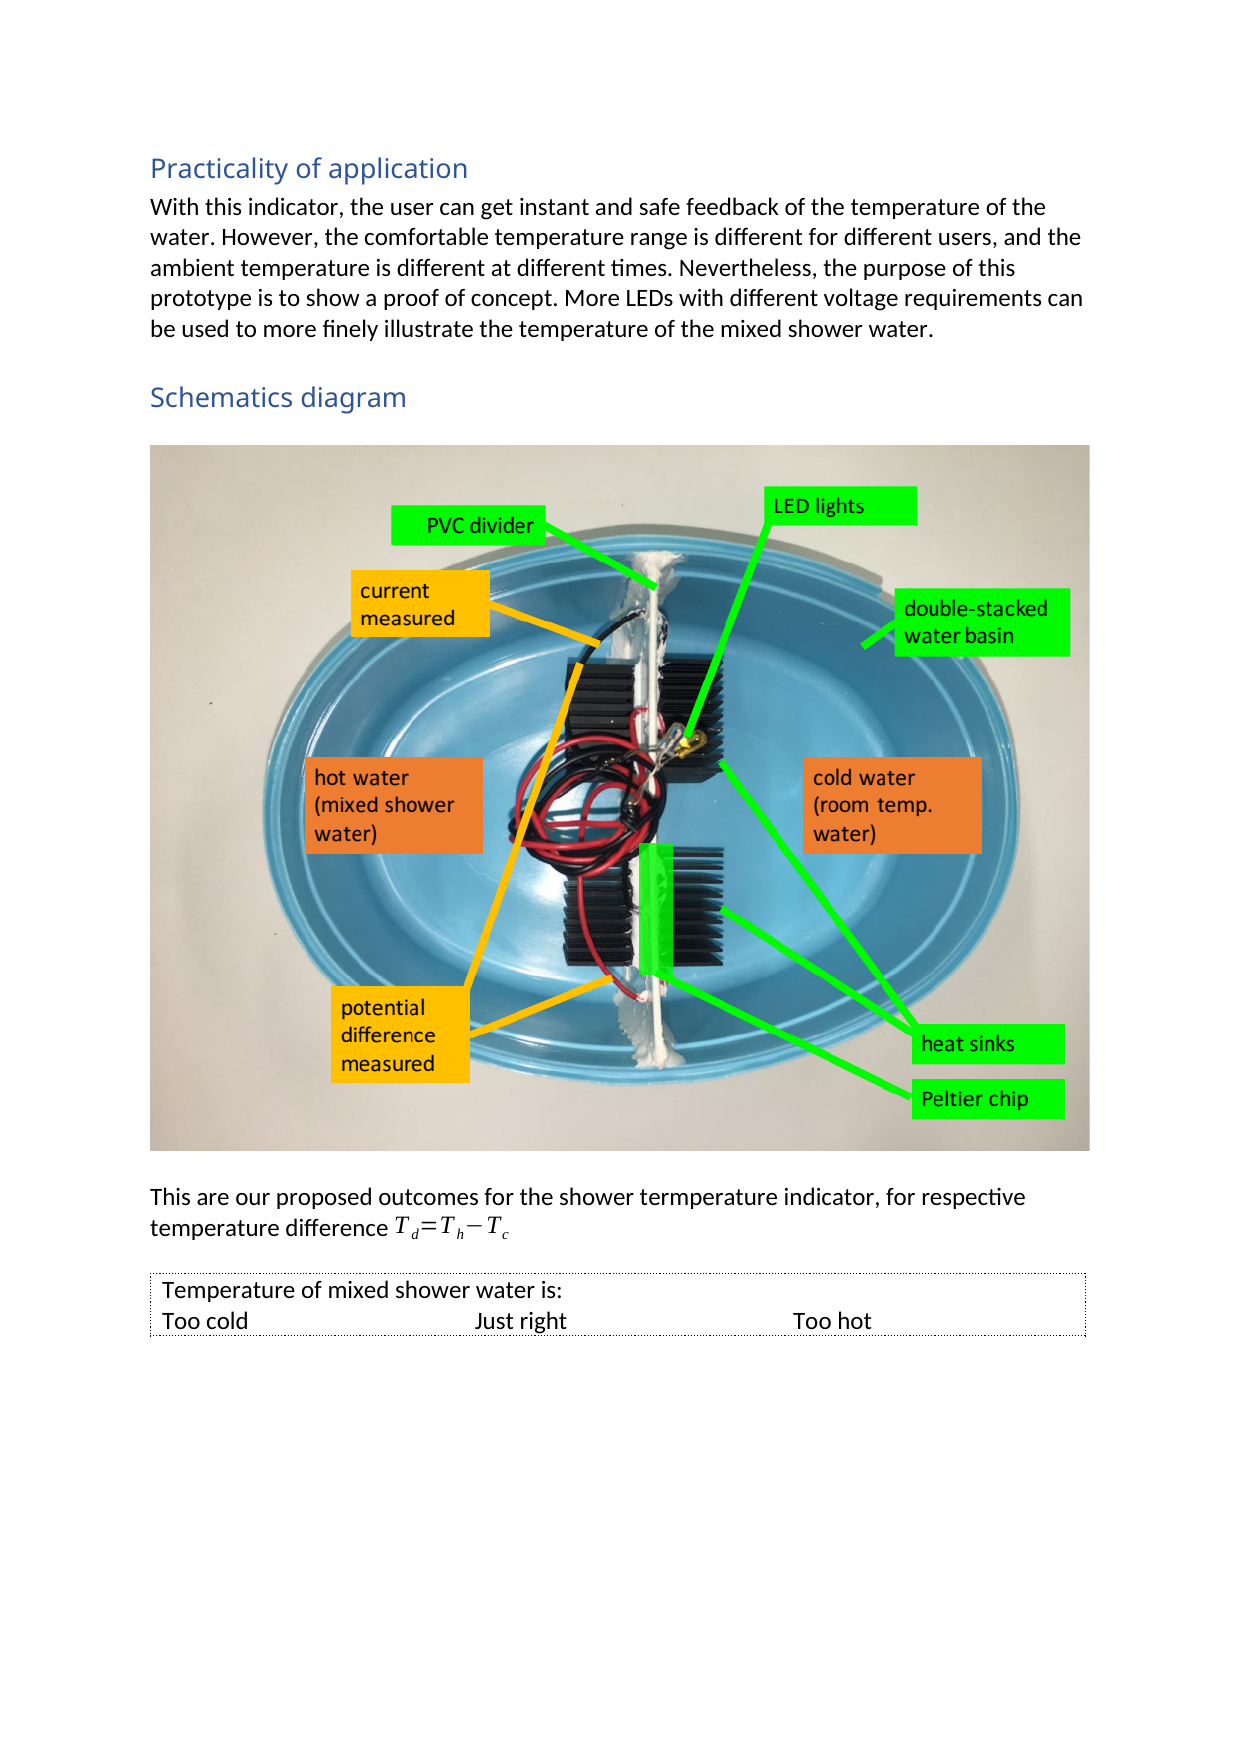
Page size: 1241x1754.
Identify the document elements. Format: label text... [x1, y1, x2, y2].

subtitle Practicality of application [150, 150, 1090, 187]
subtitle Schematics diagram [150, 378, 1090, 415]
table_cell Too hot [782, 1305, 1086, 1335]
text This are our proposed outcomes for the shower termperature indicator, for respective temperature difference [150, 1181, 1090, 1243]
subtitle With this indicator, the user can get instant and safe feedback of the temperature of the water. However, the comfortable temperature range is different for different users, and the ambient temperature is different at different times. Nevertheless, the purpose of this prototype is to show a proof of concept. More LEDs with different voltage requirements can be used to more finely illustrate the temperature of the mixed shower water. [150, 191, 1090, 344]
table_cell Just right [463, 1305, 782, 1335]
table_cell Too cold [151, 1305, 463, 1335]
table_header Temperature of mixed shower water is: [151, 1273, 1086, 1305]
